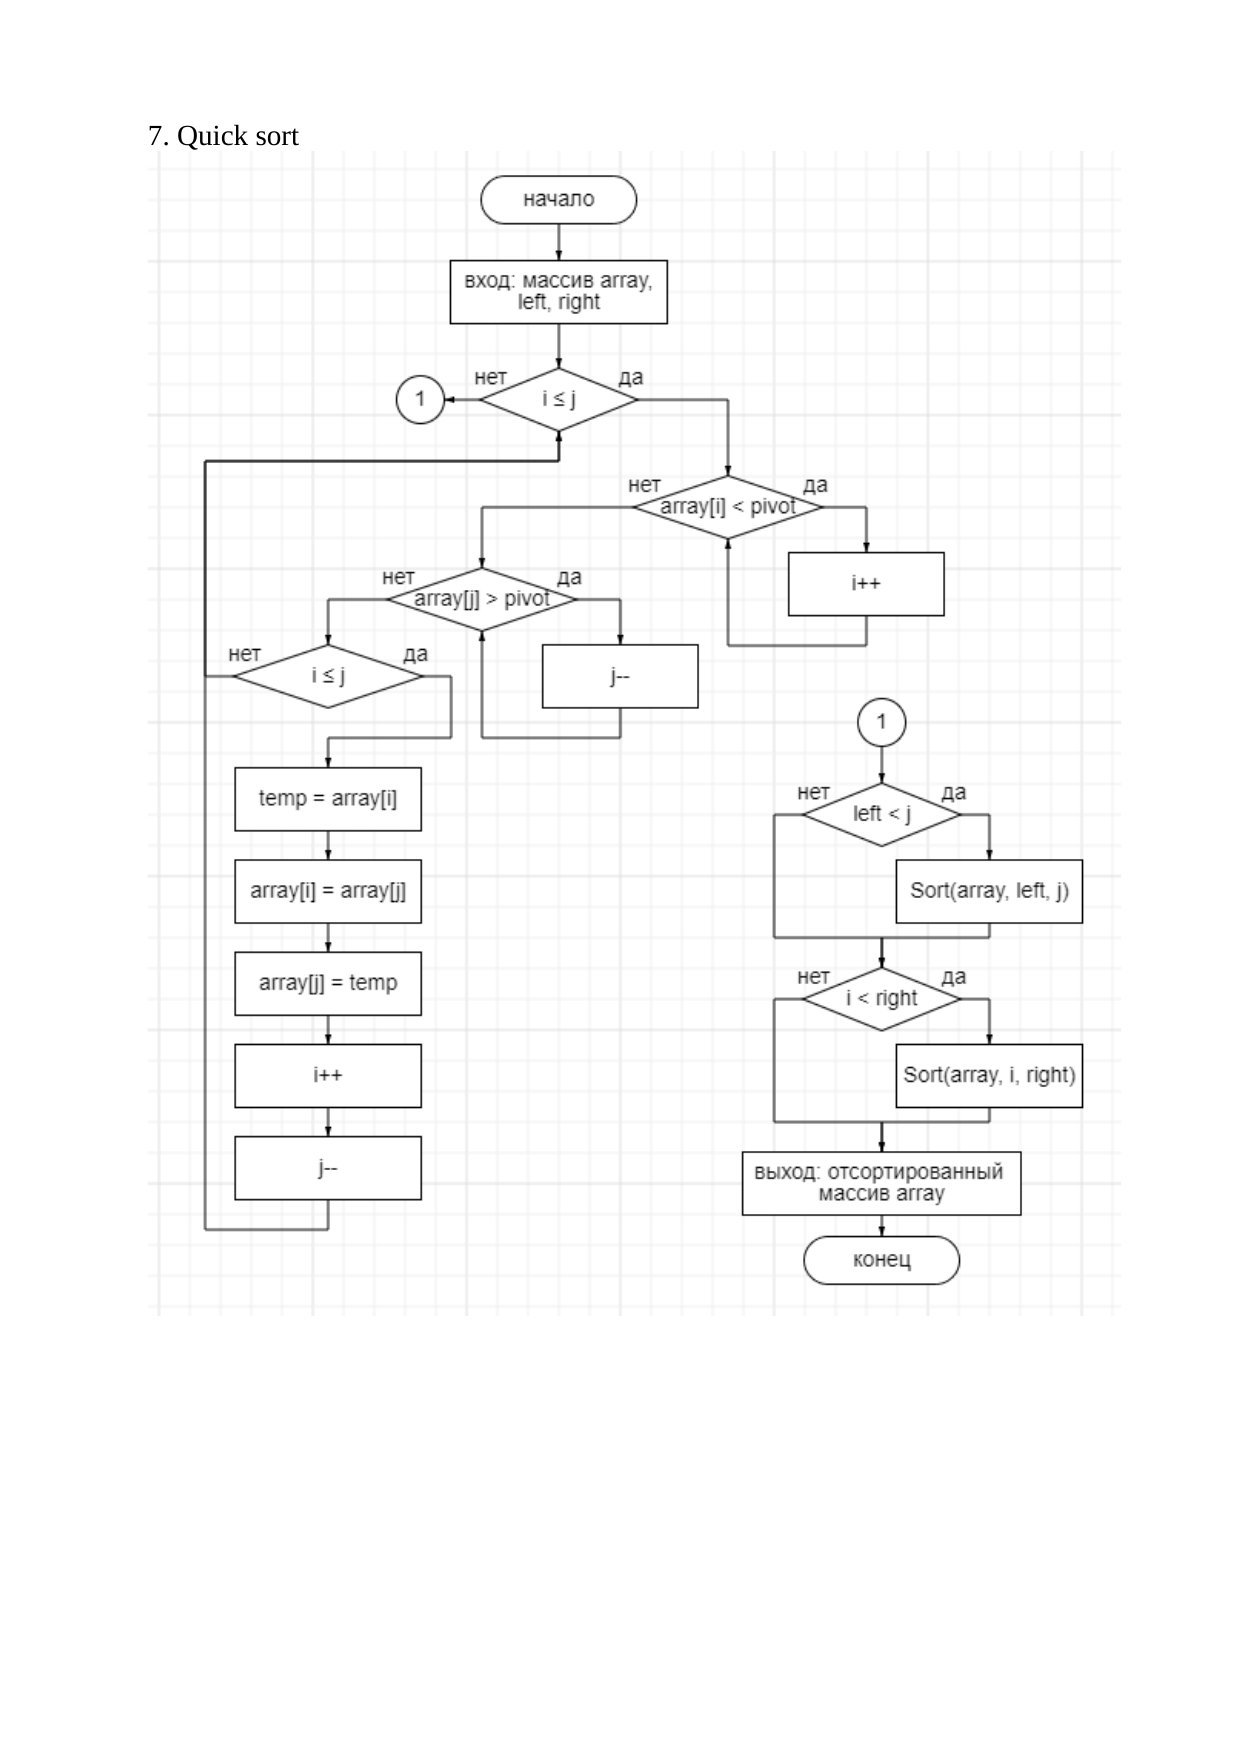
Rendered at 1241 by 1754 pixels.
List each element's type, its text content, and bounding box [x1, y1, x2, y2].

text 7. Quick sort [148, 118, 1152, 152]
picture [147, 151, 1122, 1316]
